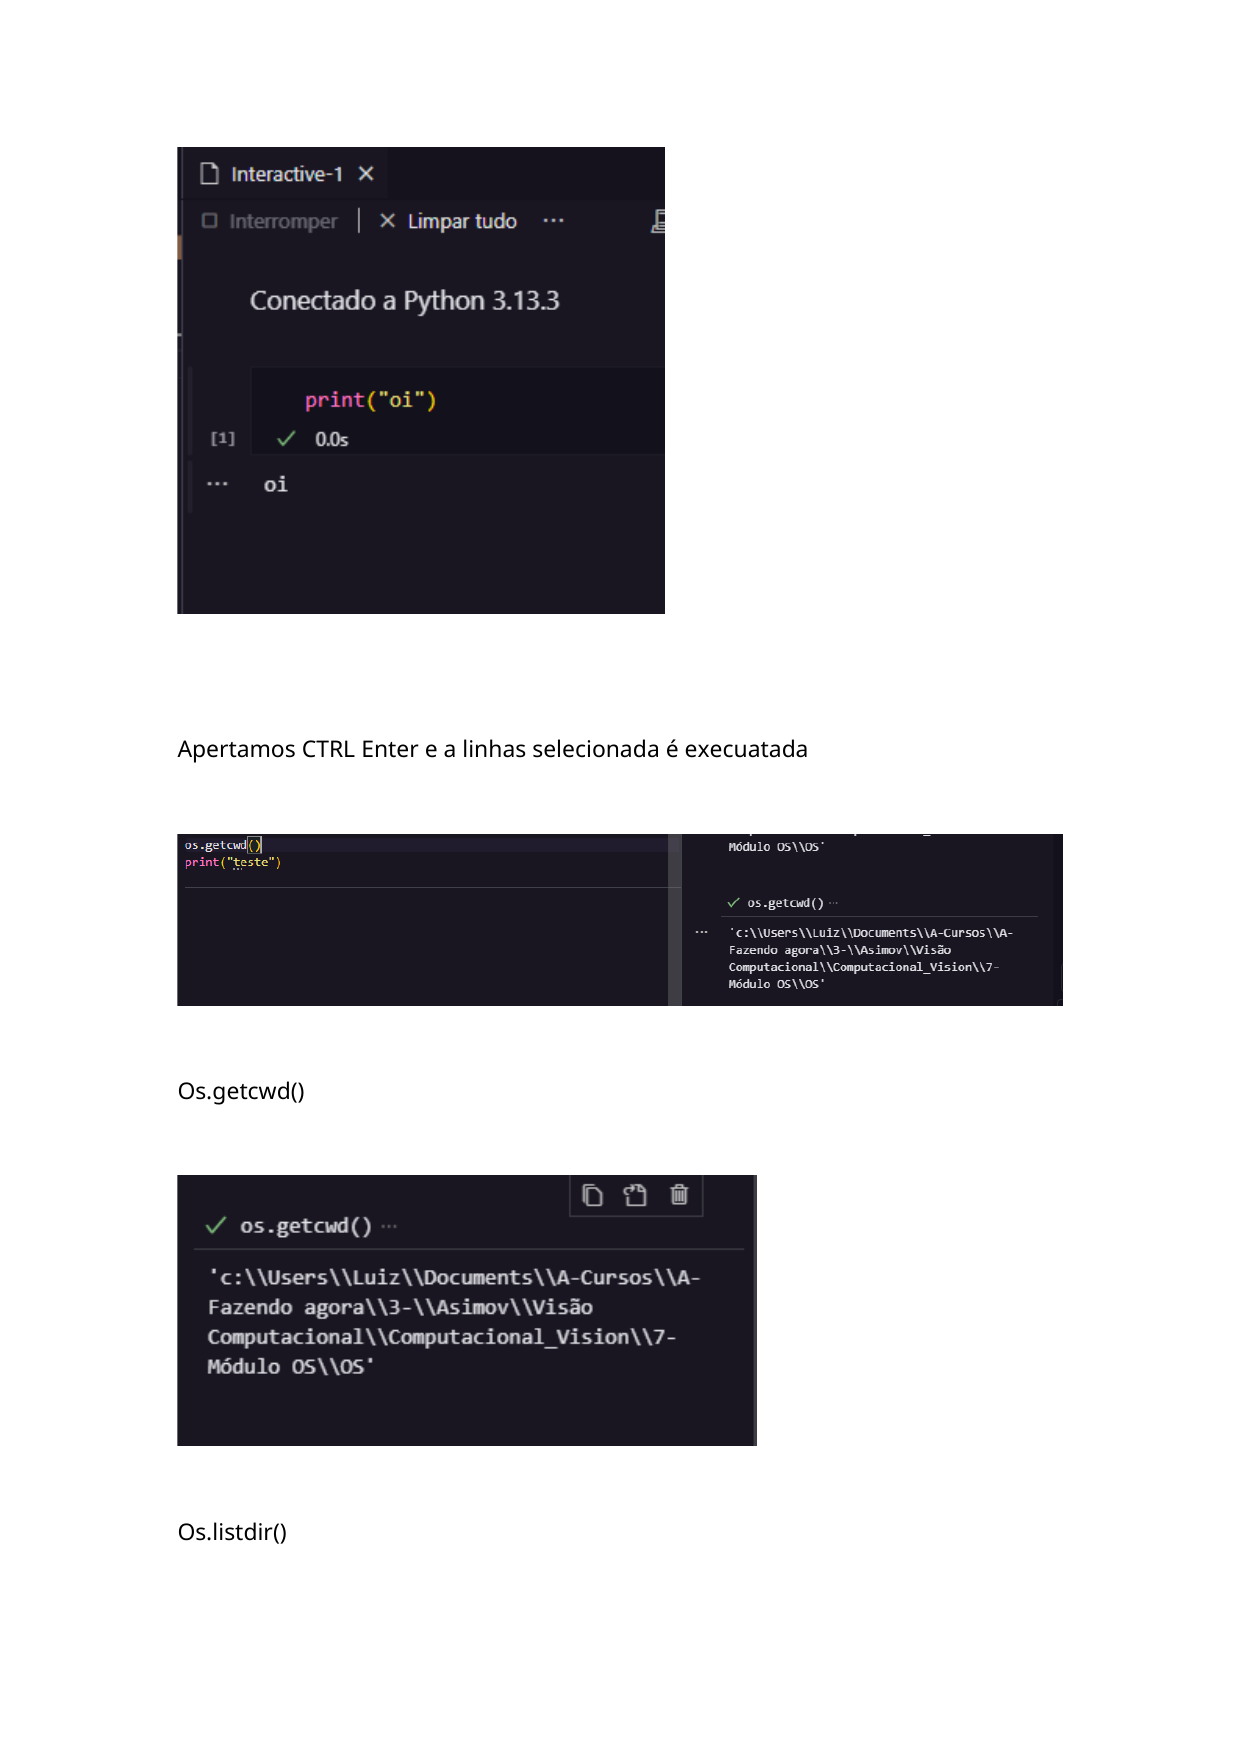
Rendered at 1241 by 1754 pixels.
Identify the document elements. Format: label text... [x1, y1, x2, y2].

picture [177, 834, 1063, 1006]
text Os.getcwd() [177, 1075, 1063, 1106]
text Apertamos CTRL Enter e a linhas selecionada é execuatada [177, 733, 1063, 764]
text Os.listdir() [177, 1516, 1063, 1547]
picture [177, 1175, 757, 1446]
picture [177, 147, 665, 614]
